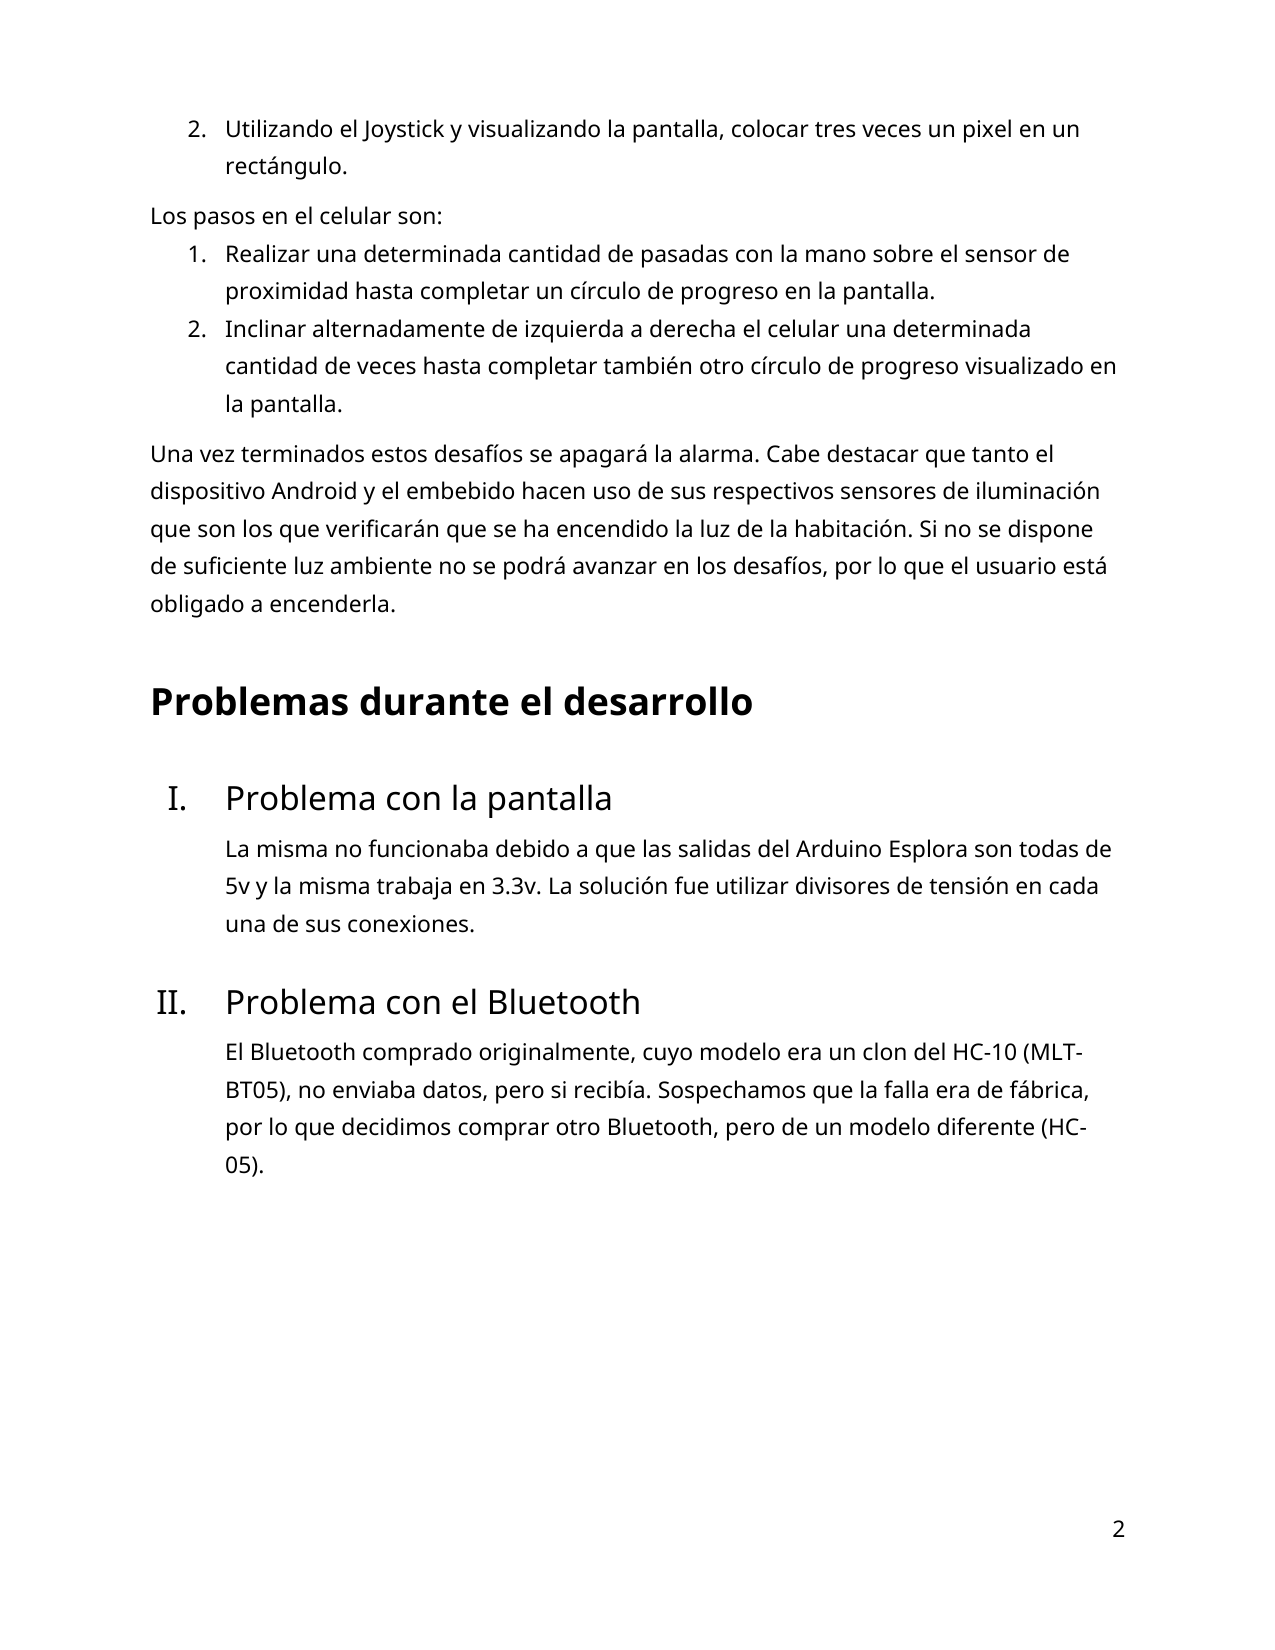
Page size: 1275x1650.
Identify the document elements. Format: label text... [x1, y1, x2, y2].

text Los pasos en el celular son: [150, 200, 1125, 231]
list Inclinar alternadamente de izquierda a derecha el celular una determinada cantidad de veces hasta completar también otro círculo de progreso visualizado en la pantalla. [187, 312, 1125, 419]
list Utilizando el Joystick y visualizando la pantalla, colocar tres veces un pixel en un rectángulo. [187, 112, 1125, 181]
list Realizar una determinada cantidad de pasadas con la mano sobre el sensor de proximidad hasta completar un círculo de progreso en la pantalla. [187, 237, 1125, 306]
subtitle Problema con el Bluetooth [187, 978, 1125, 1024]
text El Bluetooth comprado originalmente, cuyo modelo era un clon del HC-10 (MLT-BT05), no enviaba datos, pero si recibía. Sospechamos que la falla era de fábrica, por lo que decidimos comprar otro Bluetooth, pero de un modelo diferente (HC-05). [225, 1036, 1125, 1180]
text La misma no funcionaba debido a que las salidas del Arduino Esplora son todas de 5v y la misma trabaja en 3.3v. La solución fue utilizar divisores de tensión en cada una de sus conexiones. [225, 833, 1125, 939]
text Una vez terminados estos desafíos se apagará la alarma. Cabe destacar que tanto el dispositivo Android y el embebido hacen uso de sus respectivos sensores de iluminación que son los que verificarán que se ha encendido la luz de la habitación. Si no se dispone de suficiente luz ambiente no se podrá avanzar en los desafíos, por lo que el usuario está obligado a encenderla. [150, 437, 1125, 619]
subtitle Problemas durante el desarrollo [150, 675, 1125, 726]
subtitle Problema con la pantalla [187, 775, 1125, 820]
